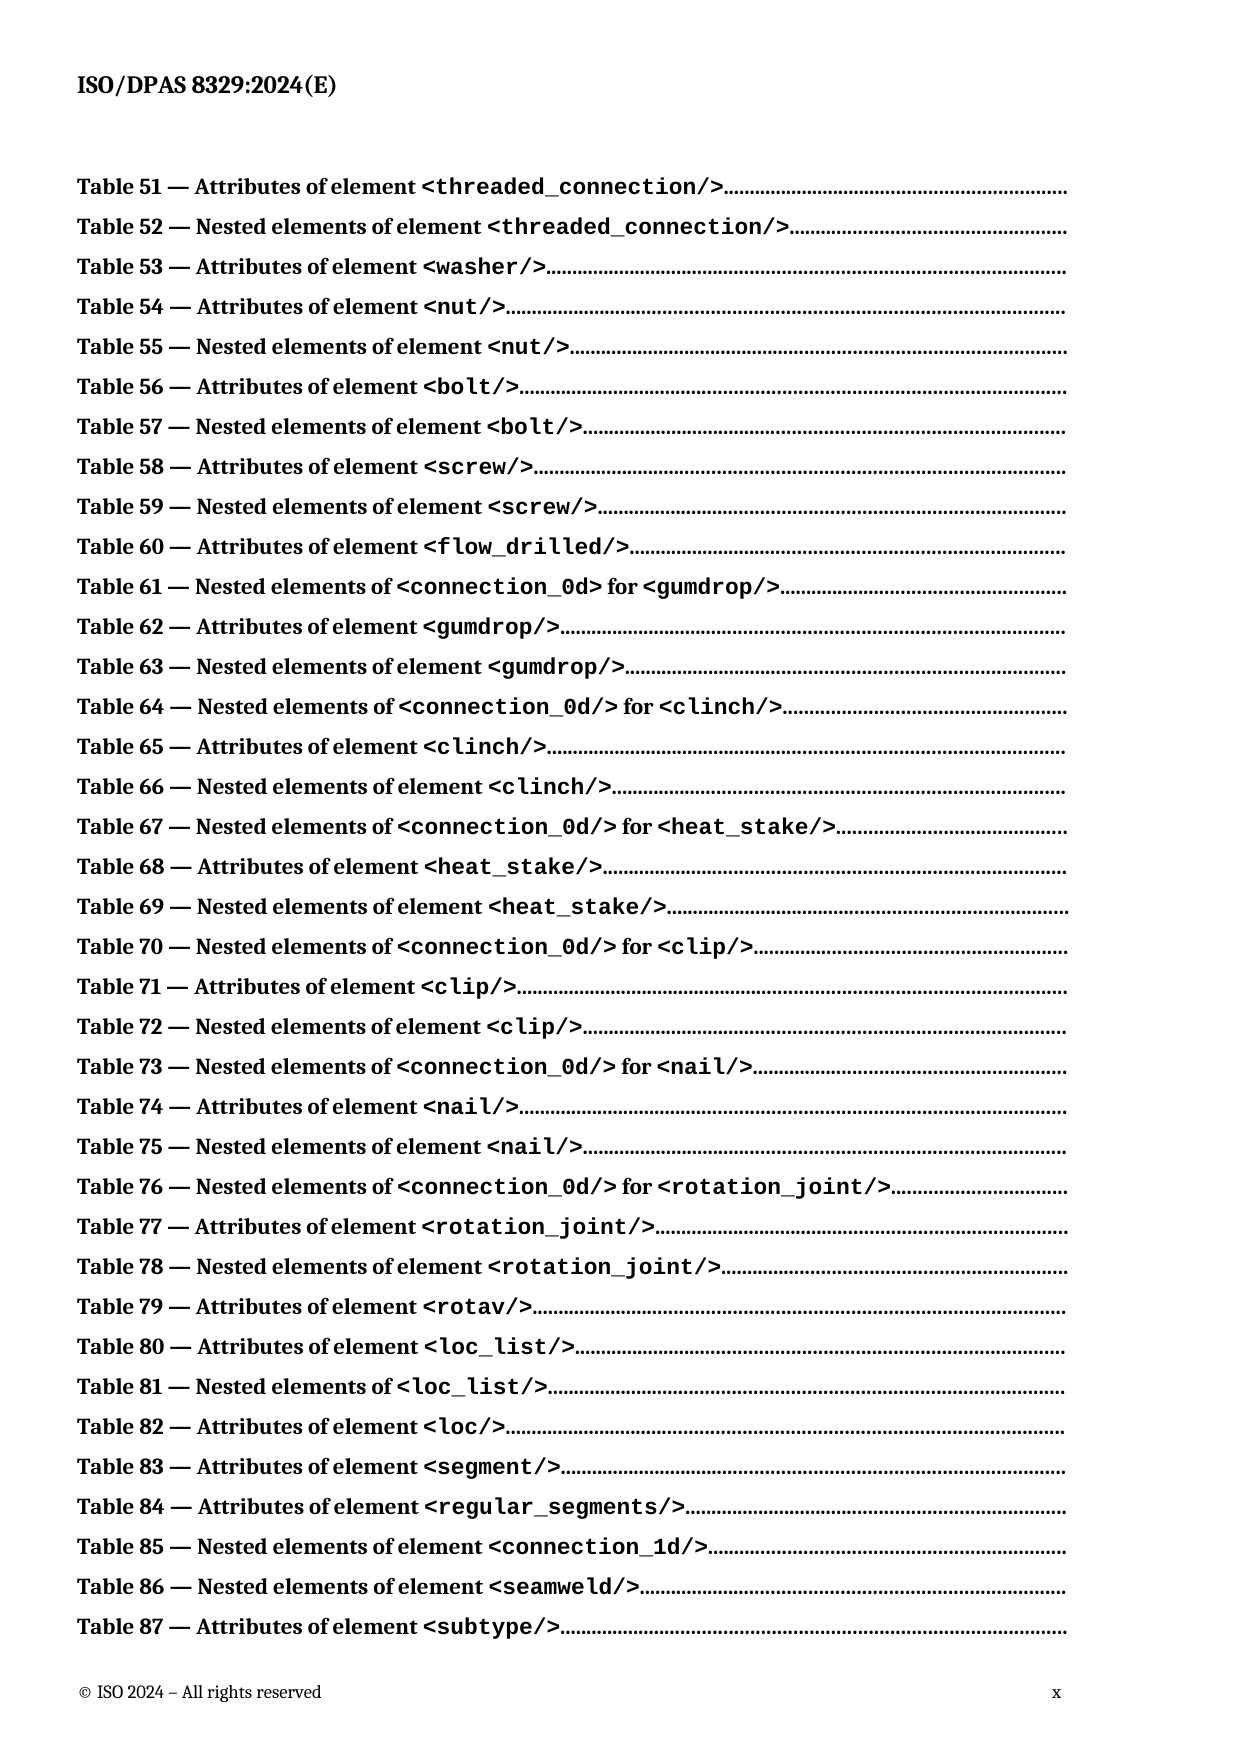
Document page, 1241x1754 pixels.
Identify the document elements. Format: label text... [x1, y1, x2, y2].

text Table 72 — Nested elements of element <clip/> 74 [77, 1014, 1040, 1041]
text Table 69 — Nested elements of element <heat_stake/> 71 [77, 894, 1040, 921]
text Table 81 — Nested elements of <loc_list/> 80 [77, 1374, 1040, 1401]
text Table 78 — Nested elements of element <rotation_joint/> 77 [77, 1254, 1040, 1281]
text Table 82 — Attributes of element <loc/> 80 [77, 1414, 1040, 1441]
text Table 62 — Attributes of element <gumdrop/> 66 [77, 614, 1040, 641]
text Table 73 — Nested elements of <connection_0d/> for <nail/> 74 [77, 1054, 1040, 1081]
text Table 61 — Nested elements of <connection_0d> for <gumdrop/> 65 [77, 574, 1040, 601]
text Table 77 — Attributes of element <rotation_joint/> 77 [77, 1214, 1040, 1241]
text Table 86 — Nested elements of element <seamweld/> 90 [77, 1574, 1040, 1601]
text Table 87 — Attributes of element <subtype/> 91 [77, 1614, 1040, 1641]
text Table 79 — Attributes of element <rotav/> 78 [77, 1294, 1040, 1321]
text Table 65 — Attributes of element <clinch/> 68 [77, 734, 1040, 761]
text Table 58 — Attributes of element <screw/> 62 [77, 454, 1040, 481]
text Table 75 — Nested elements of element <nail/> 76 [77, 1134, 1040, 1161]
text Table 83 — Attributes of element <segment/> 83 [77, 1454, 1040, 1481]
text Table 71 — Attributes of element <clip/> 72 [77, 974, 1040, 1001]
text Table 68 — Attributes of element <heat_stake/> 70 [77, 854, 1040, 881]
text Table 67 — Nested elements of <connection_0d/> for <heat_stake/> 70 [77, 814, 1040, 841]
text Table 54 — Attributes of element <nut/> 56 [77, 294, 1040, 321]
text Table 53 — Attributes of element <washer/> 55 [77, 254, 1040, 281]
text Table 51 — Attributes of element <threaded_connection/> 53 [77, 174, 1040, 201]
text Table 84 — Attributes of element <regular_segments/> 83 [77, 1494, 1040, 1521]
text Table 57 — Nested elements of element <bolt/> 58 [77, 414, 1040, 441]
text Table 59 — Nested elements of element <screw/> 62 [77, 494, 1040, 521]
text Table 56 — Attributes of element <bolt/> 57 [77, 374, 1040, 401]
text Table 85 — Nested elements of element <connection_1d/> 87 [77, 1534, 1040, 1561]
text Table 70 — Nested elements of <connection_0d/> for <clip/> 72 [77, 934, 1040, 961]
text Table 60 — Attributes of element <flow_drilled/> 64 [77, 534, 1040, 561]
text Table 74 — Attributes of element <nail/> 75 [77, 1094, 1040, 1121]
text Table 63 — Nested elements of element <gumdrop/> 66 [77, 654, 1040, 681]
text Table 64 — Nested elements of <connection_0d/> for <clinch/> 67 [77, 694, 1040, 721]
text Table 66 — Nested elements of element <clinch/> 69 [77, 774, 1040, 801]
text Table 76 — Nested elements of <connection_0d/> for <rotation_joint/> 76 [77, 1174, 1040, 1201]
text Table 55 — Nested elements of element <nut/> 57 [77, 334, 1040, 361]
text Table 52 — Nested elements of element <threaded_connection/> 55 [77, 214, 1040, 241]
text Table 80 — Attributes of element <loc_list/> 80 [77, 1334, 1040, 1361]
